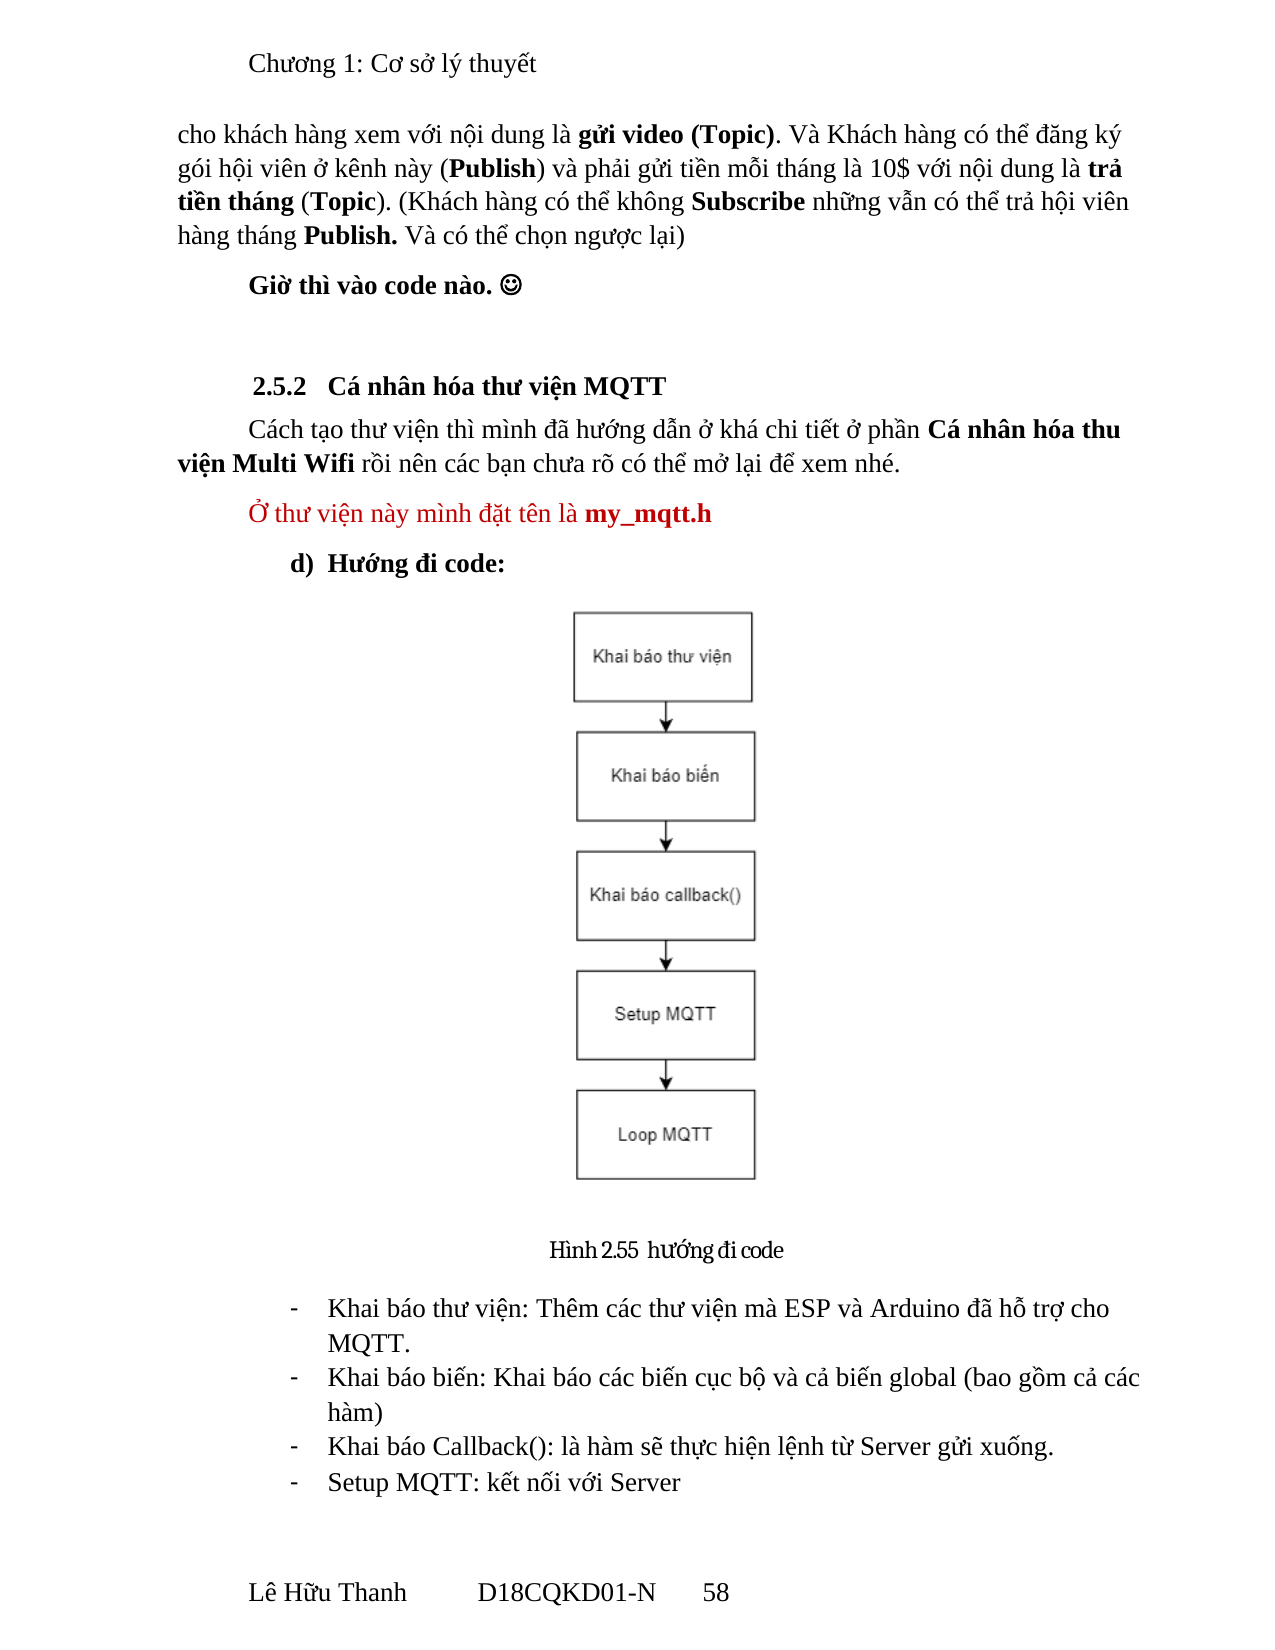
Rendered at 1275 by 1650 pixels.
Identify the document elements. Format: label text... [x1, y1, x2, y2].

text Giờ thì vào code nào. [248, 269, 1157, 300]
list Khai báo Callback(): là hàm sẽ thực hiện lệnh từ Server gửi xuống. [290, 1429, 1157, 1463]
list Khai báo biến: Khai báo các biến cục bộ và cả biến global (bao gồm cả các hàm) [290, 1361, 1157, 1427]
list Khai báo thư viện: Thêm các thư viện mà ESP và Arduino đã hỗ trợ cho MQTT. [290, 1292, 1157, 1358]
title Hình 2.55 hướng đi code [177, 1236, 1157, 1265]
text Ở thư viện này mình đặt tên là my_mqtt.h [177, 497, 1157, 528]
list Setup MQTT: kết nối với Server [290, 1465, 1157, 1498]
text Cách tạo thư viện thì mình đã hướng dẫn ở khá chi tiết ở phần Cá nhân hóa thu viện Multi Wifi rồi nên các bạn chưa rõ có thể mở lại để xem nhé. [177, 413, 1157, 478]
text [177, 118, 1157, 250]
subtitle Hướng đi code: [290, 547, 1157, 578]
subtitle Cá nhân hóa thư viện MQTT [252, 369, 1157, 401]
picture [540, 593, 793, 1216]
